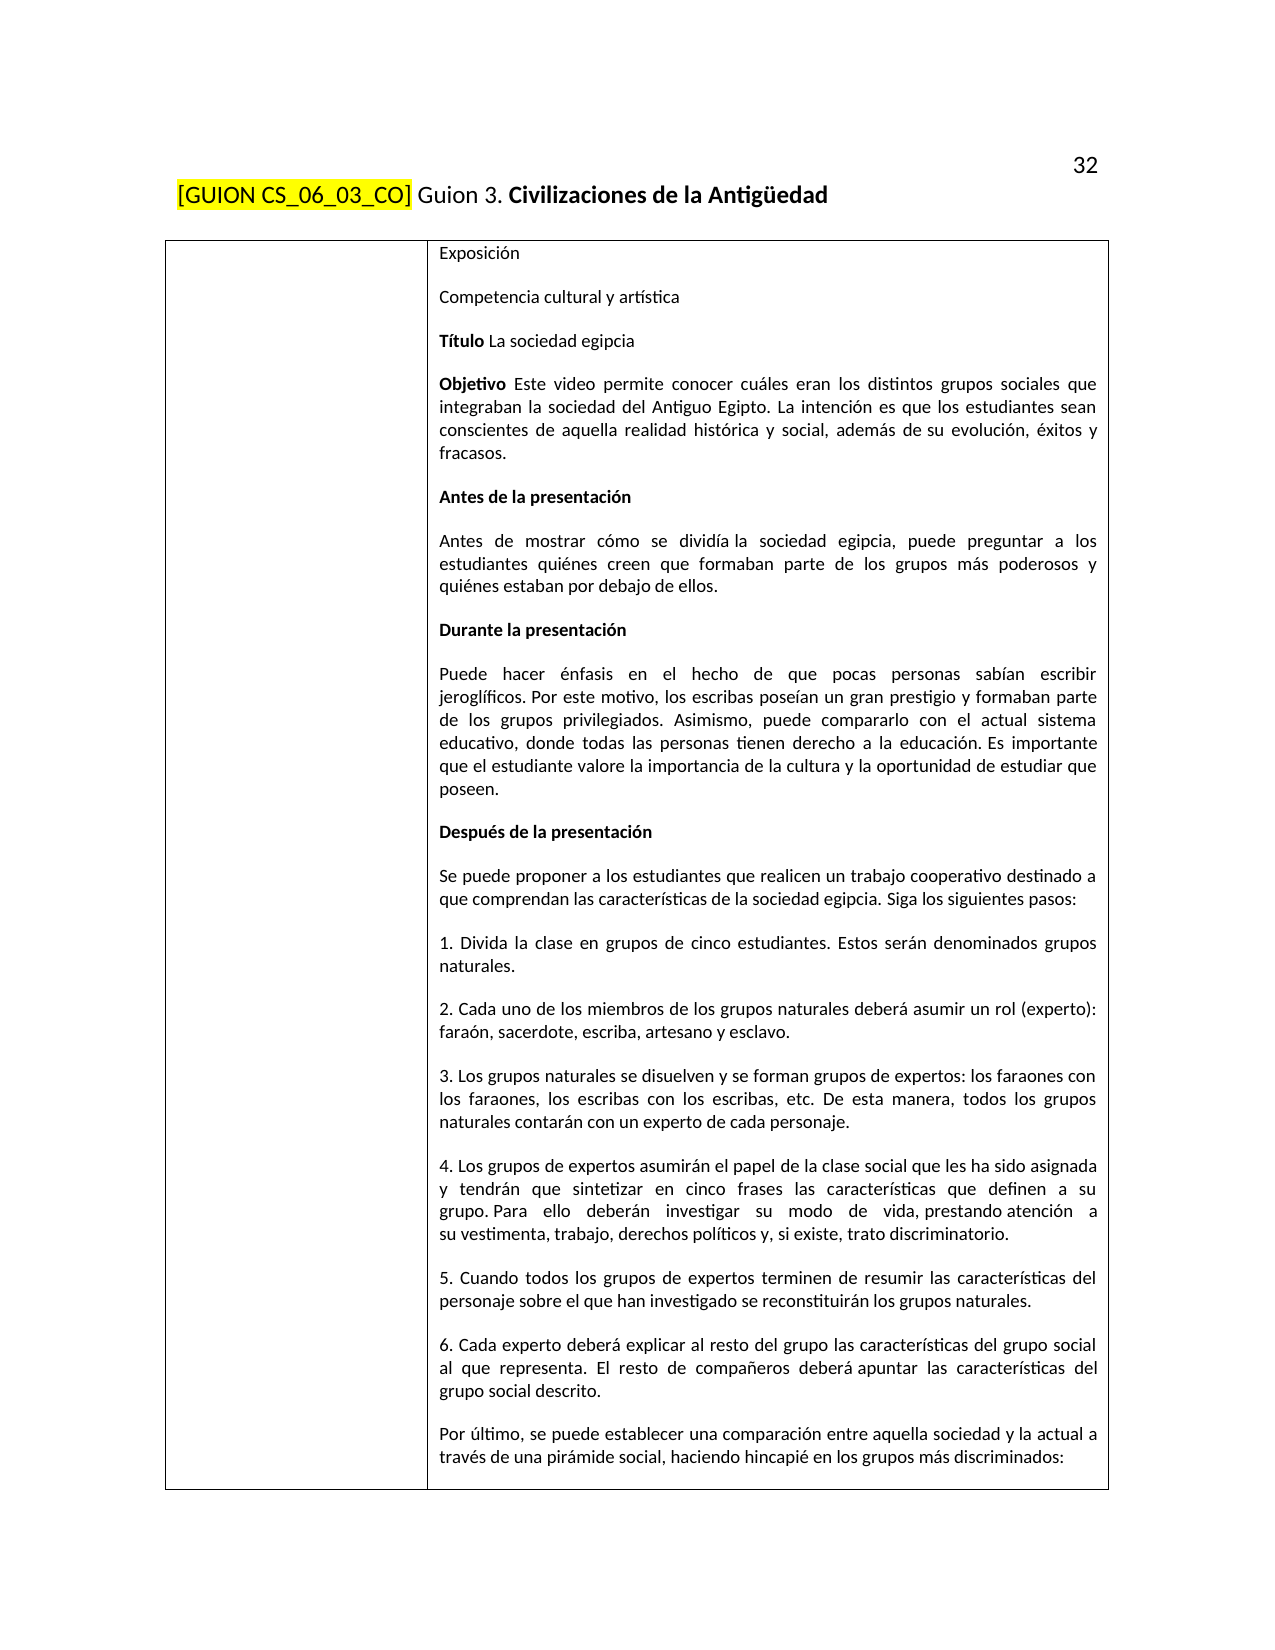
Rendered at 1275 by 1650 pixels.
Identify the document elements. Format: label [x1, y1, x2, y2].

table_cell [166, 241, 427, 1489]
table_cell [428, 241, 1108, 1489]
